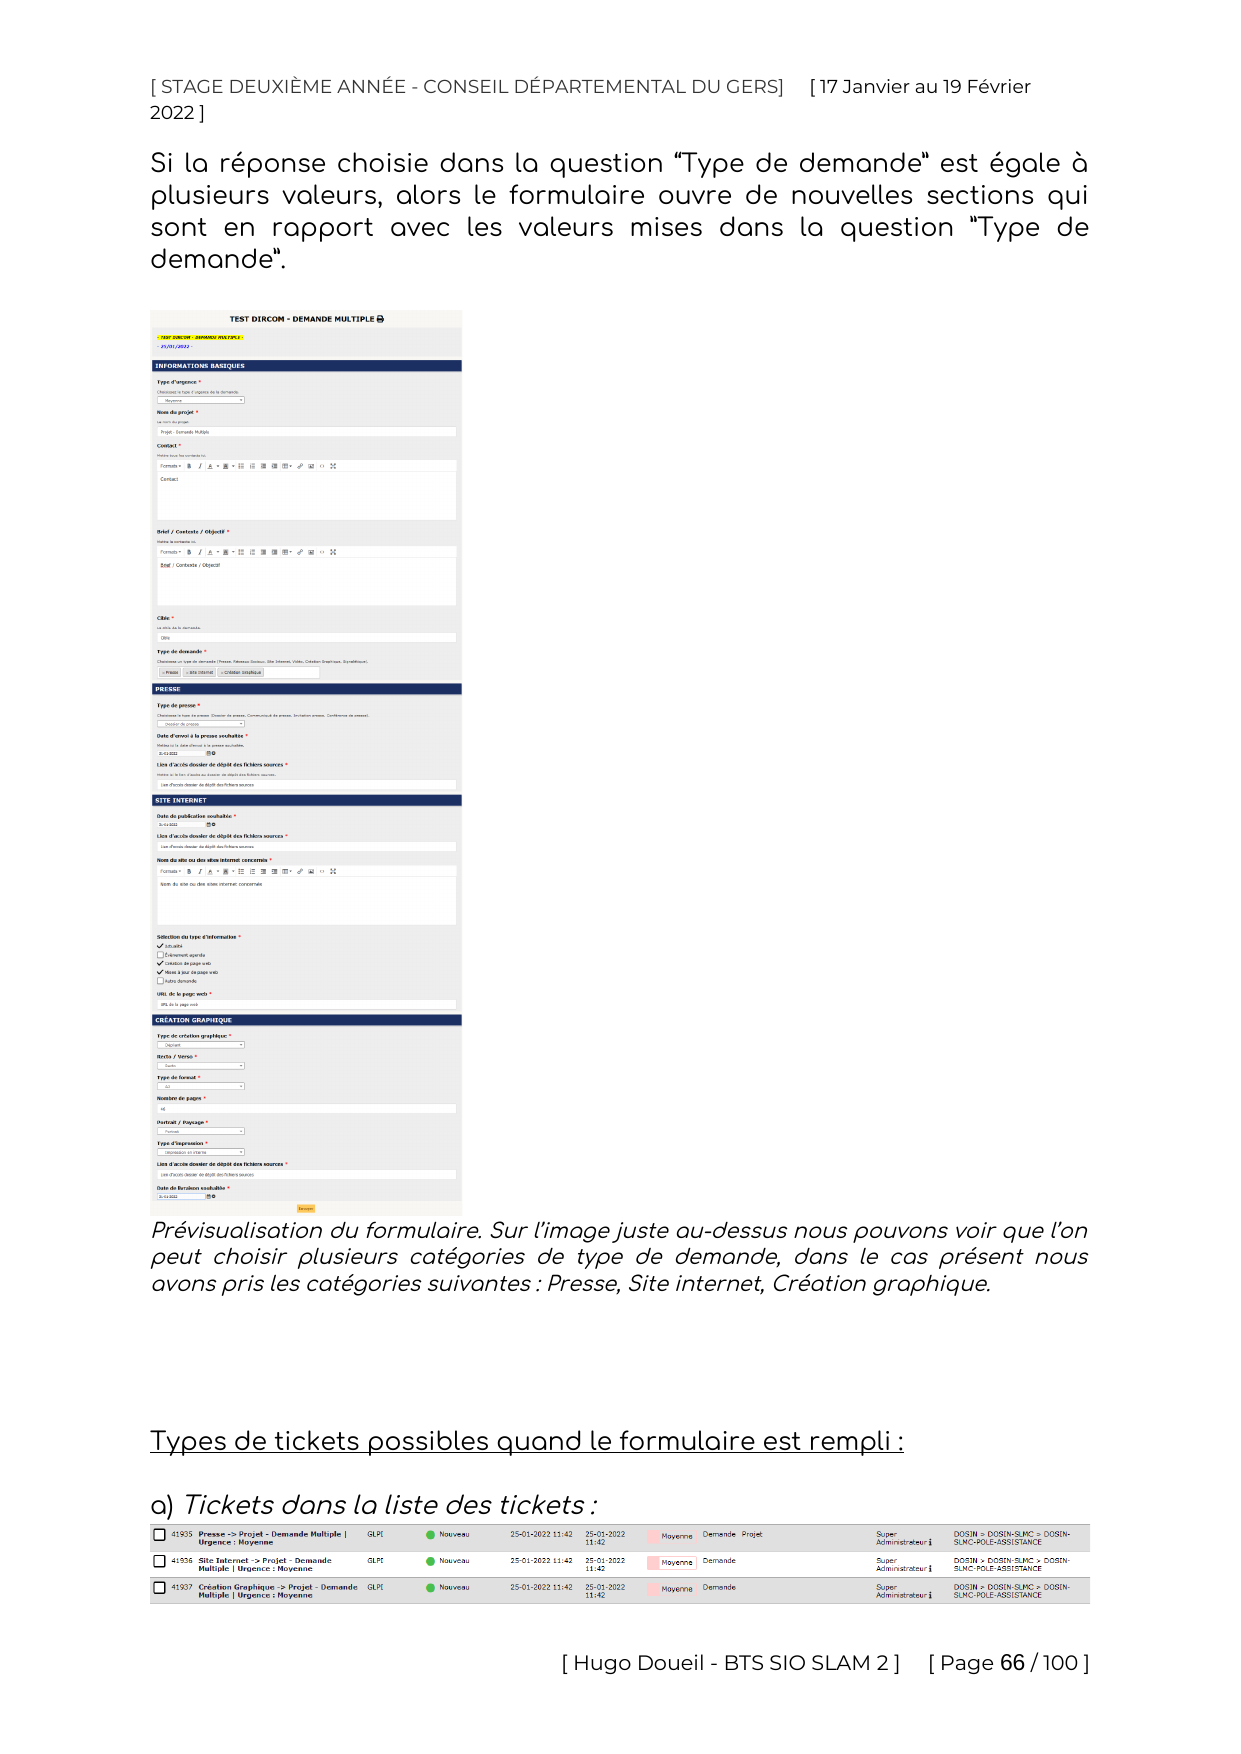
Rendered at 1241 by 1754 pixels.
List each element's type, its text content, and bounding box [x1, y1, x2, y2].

text Si la réponse choisie dans la question “Type de demande” est égale à plusieurs valeurs, alors le formulaire ouvre de nouvelles sections qui sont en rapport avec les valeurs mises dans la question ”Type de demande”. [150, 150, 1090, 274]
picture [150, 1524, 1091, 1604]
text Types de tickets possibles quand le formulaire est rempli : [150, 1428, 1090, 1456]
text Prévisualisation du formulaire. Sur l’image juste au-dessus nous pouvons voir que l’on peut choisir plusieurs catégories de type de demande, dans le cas présent nous avons pris les catégories suivantes : Presse, Site internet, Création graphique. [150, 1220, 1090, 1296]
picture [150, 310, 463, 1216]
text a) Tickets dans la liste des tickets : [150, 1492, 1090, 1520]
